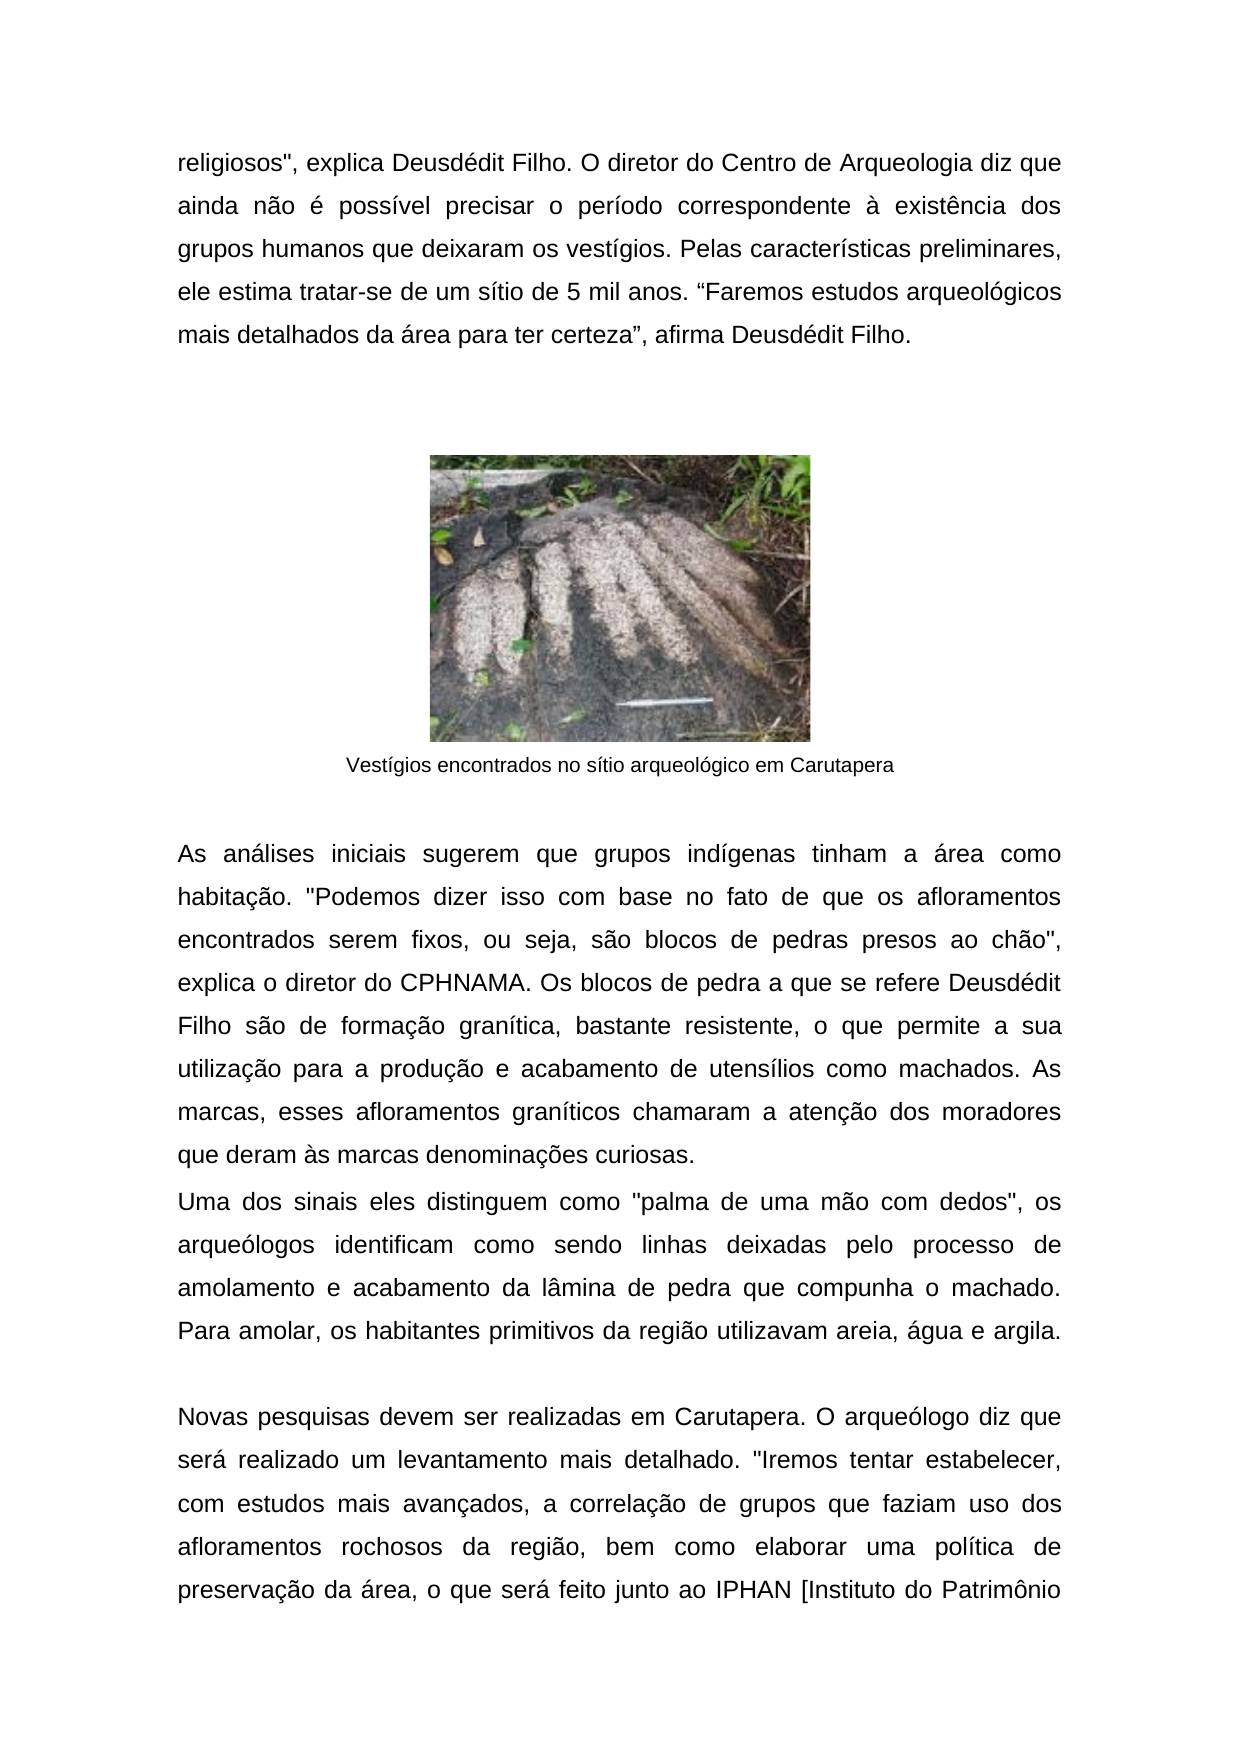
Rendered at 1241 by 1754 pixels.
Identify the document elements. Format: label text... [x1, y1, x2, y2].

text As análises iniciais sugerem que grupos indígenas tinham a área como habitação. "Podemos dizer isso com base no fato de que os afloramentos encontrados serem fixos, ou seja, são blocos de pedras presos ao chão", explica o diretor do CPHNAMA. Os blocos de pedra a que se refere Deusdédit Filho são de formação granítica, bastante resistente, o que permite a sua utilização para a produção e acabamento de utensílios como machados. As marcas, esses afloramentos graníticos chamaram a atenção dos moradores que deram às marcas denominações curiosas. [177, 838, 1063, 1169]
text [177, 1187, 1063, 1603]
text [177, 148, 1063, 349]
picture [429, 455, 811, 742]
